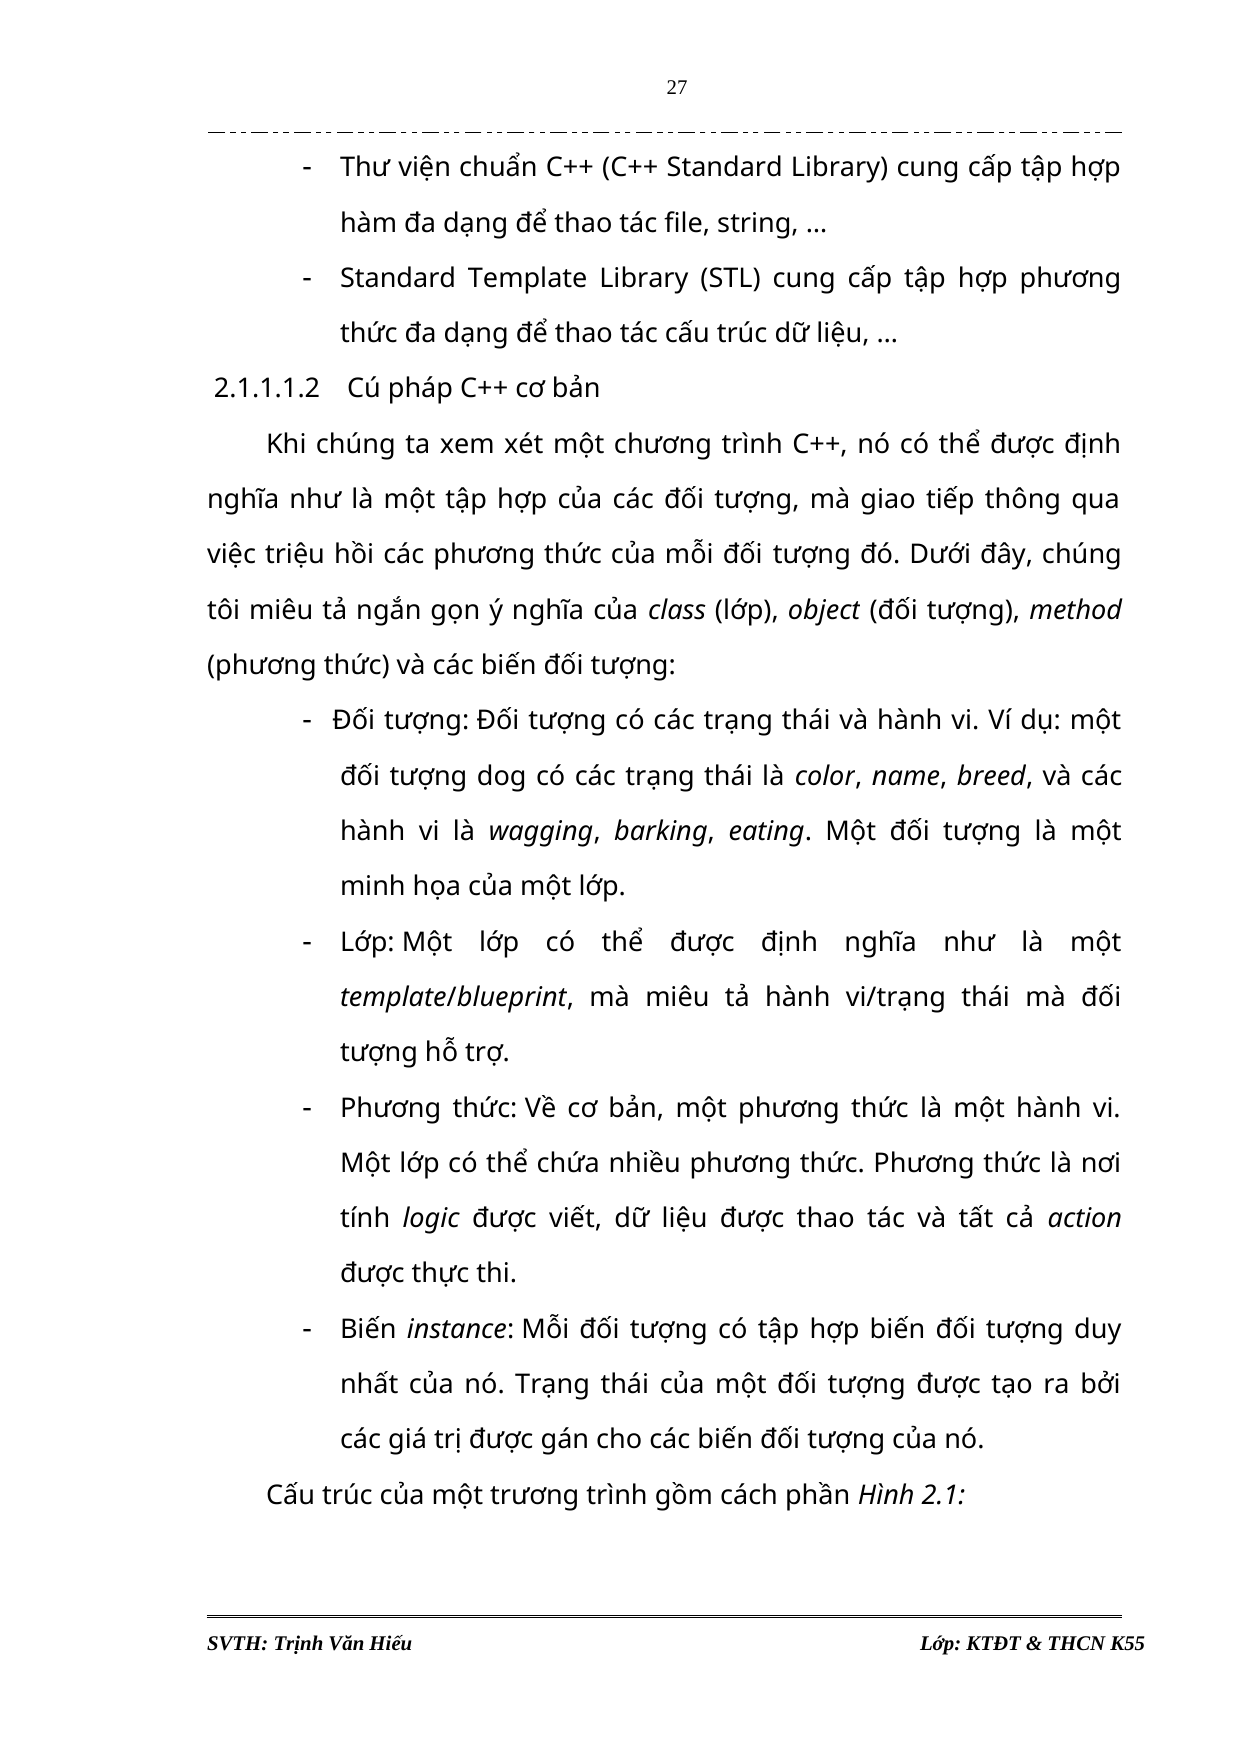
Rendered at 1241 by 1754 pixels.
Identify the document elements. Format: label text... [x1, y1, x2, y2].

list Cấu trúc của một trương trình gồm cách phần Hình 2.1: [207, 1475, 1122, 1512]
list Standard Template Library (STL) cung cấp tập hợp phương thức đa dạng để thao tác cấu trúc dữ liệu, … [302, 258, 1122, 351]
list Khi chúng ta xem xét một chương trình C++, nó có thể được định nghĩa như là một tập hợp của các đối tượng, mà giao tiếp thông qua việc triệu hồi các phương thức của mỗi đối tượng đó. Dưới đây, chúng tôi miêu tả ngắn gọn ý nghĩa của class (lớp), object (đối tượng), method (phương thức) và các biến đối tượng: [207, 516, 1122, 590]
list Cú pháp C++ cơ bản [214, 369, 1122, 406]
list Thư viện chuẩn C++ (C++ Standard Library) cung cấp tập hợp hàm đa dạng để thao tác file, string, … [302, 148, 1122, 240]
list Phương thức: Về cơ bản, một phương thức là một hành vi. Một lớp có thể chứa nhiều phương thức. Phương thức là nơi tính logic được viết, dữ liệu được thao tác và tất cả action được thực thi. [302, 1088, 1122, 1291]
list Lớp: Một lớp có thể được định nghĩa như là một template/blueprint, mà miêu tả hành vi/trạng thái mà đối tượng hỗ trợ. [302, 922, 1122, 1069]
list Khi chúng ta xem xét một chương trình C++, nó có thể được định nghĩa như là một tập hợp của các đối tượng, mà giao tiếp thông qua việc triệu hồi các phương thức của mỗi đối tượng đó. Dưới đây, chúng tôi miêu tả ngắn gọn ý nghĩa của class (lớp), object (đối tượng), method (phương thức) và các biến đối tượng: [207, 424, 1122, 480]
list Biến instance: Mỗi đối tượng có tập hợp biến đối tượng duy nhất của nó. Trạng thái của một đối tượng được tạo ra bởi các giá trị được gán cho các biến đối tượng của nó. [302, 1309, 1122, 1457]
list Đối tượng: Đối tượng có các trạng thái và hành vi. Ví dụ: một đối tượng dog có các trạng thái là color, name, breed, và các hành vi là wagging, barking, eating. Một đối tượng là một minh họa của một lớp. [302, 701, 1122, 904]
list Khi chúng ta xem xét một chương trình C++, nó có thể được định nghĩa như là một tập hợp của các đối tượng, mà giao tiếp thông qua việc triệu hồi các phương thức của mỗi đối tượng đó. Dưới đây, chúng tôi miêu tả ngắn gọn ý nghĩa của class (lớp), object (đối tượng), method (phương thức) và các biến đối tượng: [207, 627, 1122, 682]
